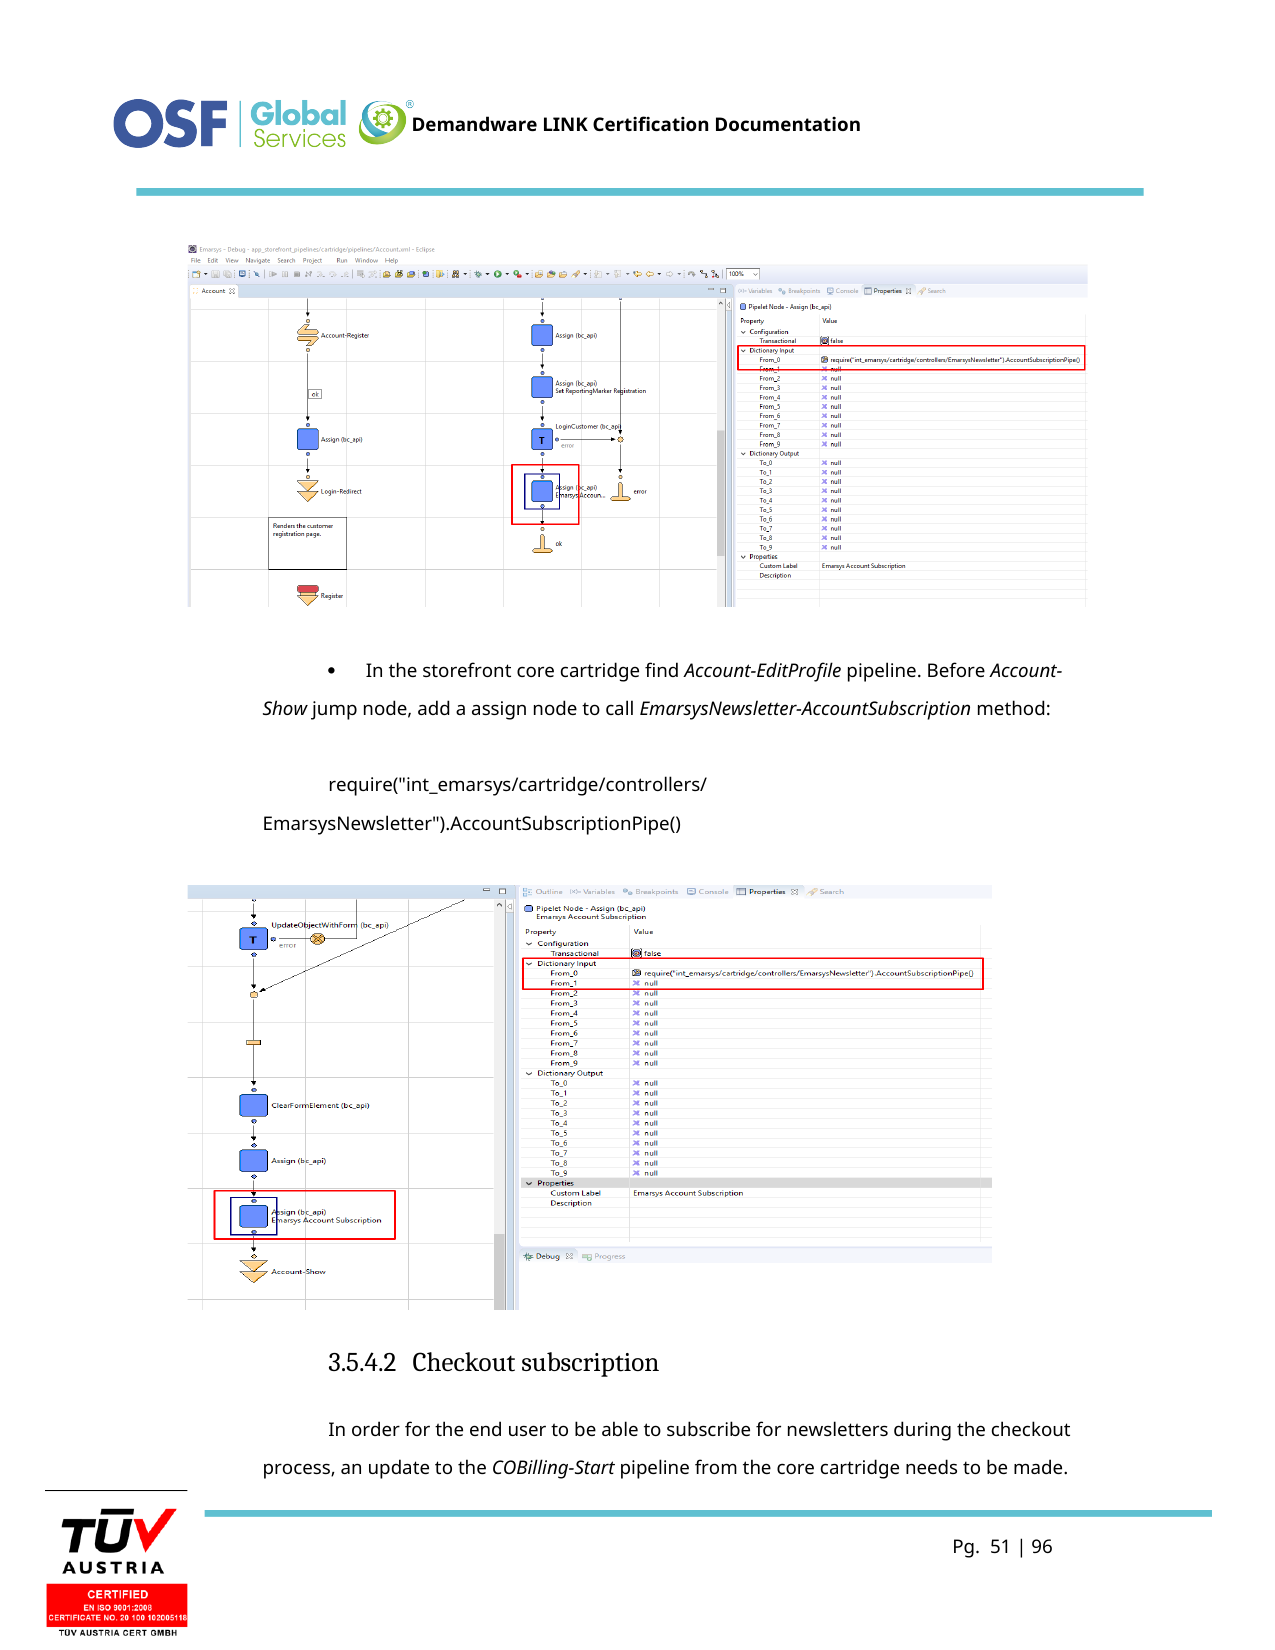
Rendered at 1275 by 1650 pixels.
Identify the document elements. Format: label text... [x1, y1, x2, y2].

subtitle Checkout subscription [262, 1347, 1087, 1378]
picture [187, 885, 992, 1310]
picture [187, 243, 1088, 607]
list In the storefront core cartridge find Account-EditProfile pipeline. Before Account-Show jump node, add a assign node to call EmarsysNewsletter-AccountSubscription method: [262, 657, 1087, 721]
picture [113, 99, 414, 148]
picture [136, 188, 1144, 196]
picture [204, 1510, 1212, 1517]
list require("int_emarsys/cartridge/controllers/EmarsysNewsletter").AccountSubscriptionPipe() [262, 772, 1087, 835]
picture [43, 1490, 187, 1634]
